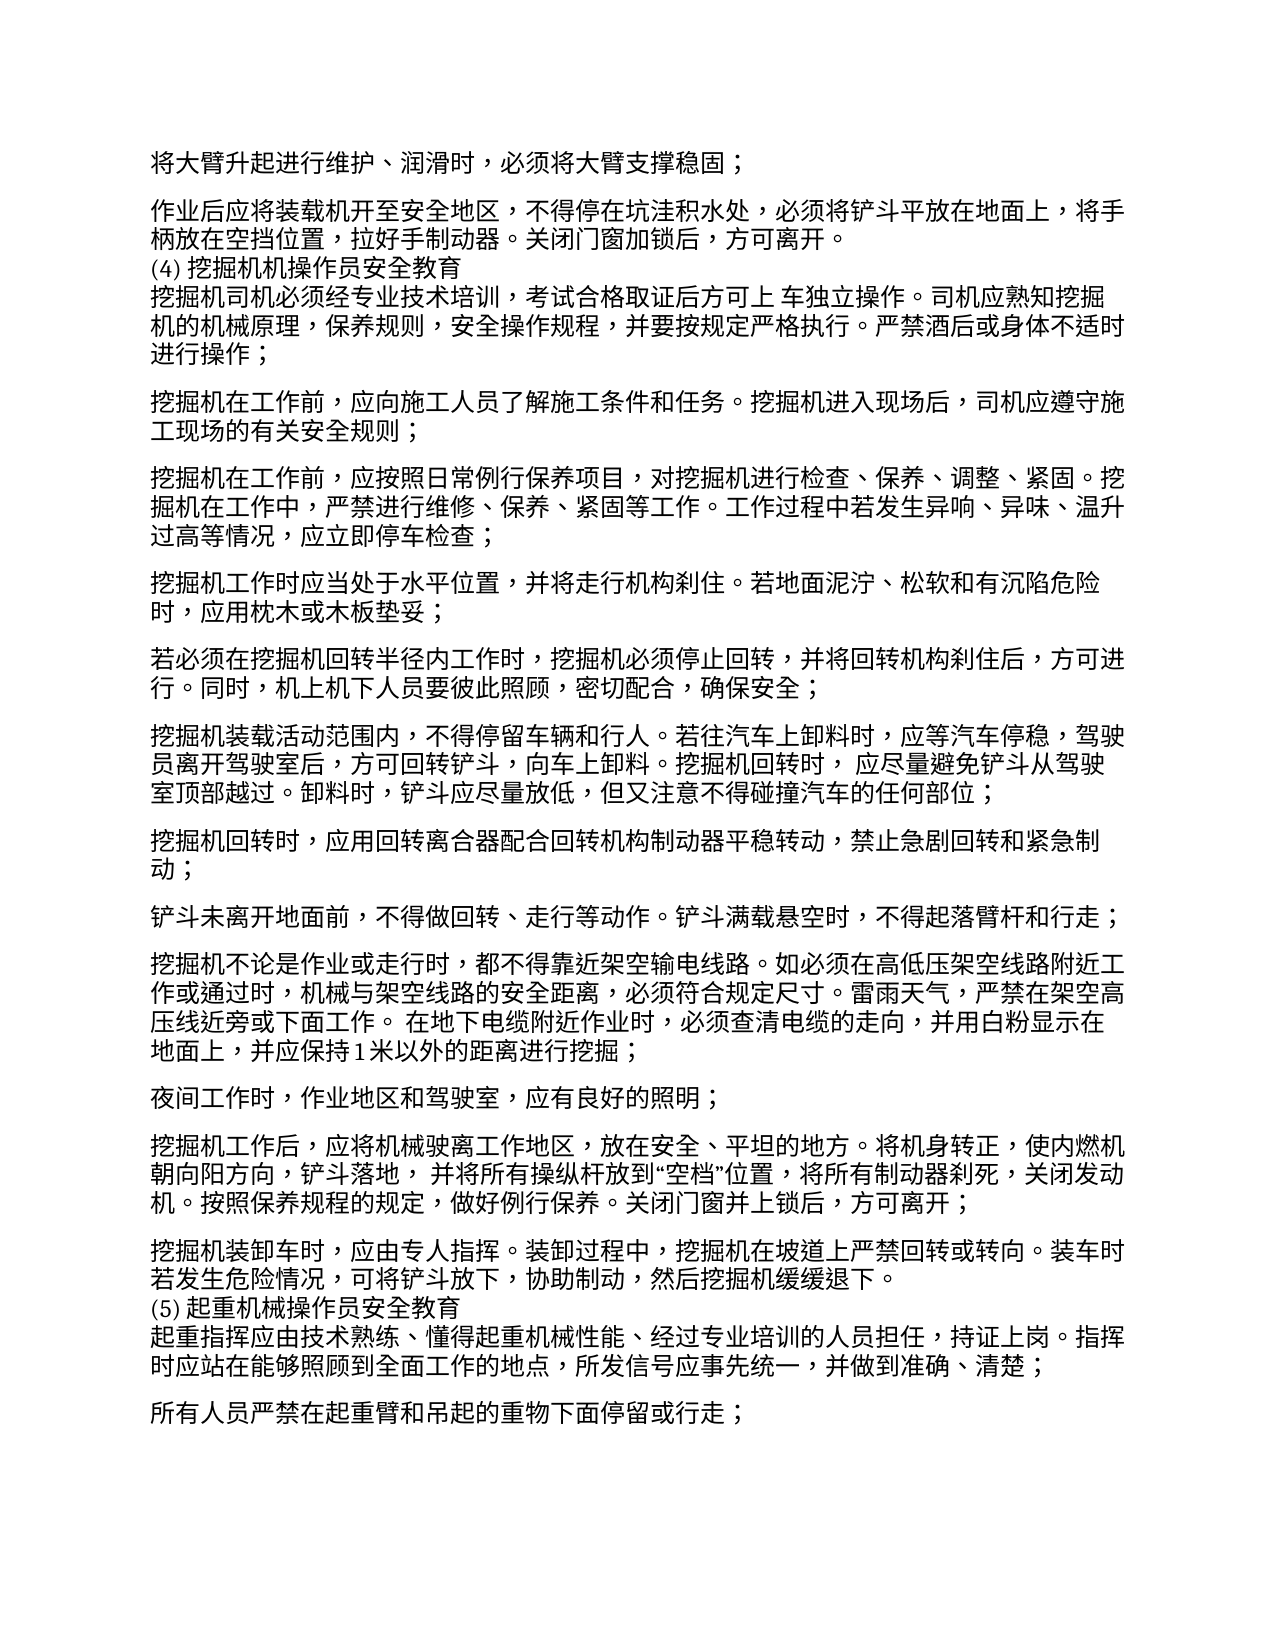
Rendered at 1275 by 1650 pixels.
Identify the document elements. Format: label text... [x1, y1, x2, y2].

text 挖掘机在工作前，应向施工人员了解施工条件和任务。挖掘机进入现场后，司机应遵守施工现场的有关安全规则； [150, 389, 1125, 446]
text 所有人员严禁在起重臂和吊起的重物下面停留或行走； [150, 1400, 1125, 1429]
text 挖掘机在工作前，应按照日常例行保养项目，对挖掘机进行检查、保养、调整、紧固。挖掘机在工作中，严禁进行维修、保养、紧固等工作。工作过程中若发生异响、异味、温升过高等情况，应立即停车检查； [150, 465, 1125, 551]
text 作业后应将装载机开至安全地区，不得停在坑洼积水处，必须将铲斗平放在地面上，将手柄放在空挡位置，拉好手制动器。关闭门窗加锁后，方可离开。 (4) 挖掘机机操作员安全教育 挖掘机司机必须经专业技术培训，考试合格取证后方可上 车独立操作。司机应熟知挖掘机的机械原理，保养规则，安全操作规程，并要按规定严格执行。严禁酒后或身体不适时进行操作； [150, 197, 1125, 370]
text 将大臂升起进行维护、润滑时，必须将大臂支撑稳固； [150, 150, 1125, 179]
text 挖掘机回转时，应用回转离合器配合回转机构制动器平稳转动，禁止急剧回转和紧急制动； [150, 827, 1125, 885]
text 挖掘机不论是作业或走行时，都不得靠近架空输电线路。如必须在高低压架空线路附近工作或通过时，机械与架空线路的安全距离，必须符合规定尺寸。雷雨天气，严禁在架空高压线近旁或下面工作。 在地下电缆附近作业时，必须查清电缆的走向，并用白粉显示在地面上，并应保持1米以外的距离进行挖掘； [150, 951, 1125, 1066]
text 若必须在挖掘机回转半径内工作时，挖掘机必须停止回转，并将回转机构刹住后，方可进行。同时，机上机下人员要彼此照顾，密切配合，确保安全； [150, 646, 1125, 704]
text 夜间工作时，作业地区和驾驶室，应有良好的照明； [150, 1085, 1125, 1114]
text 挖掘机装卸车时，应由专人指挥。装卸过程中，挖掘机在坡道上严禁回转或转向。装车时若发生危险情况，可将铲斗放下，协助制动，然后挖掘机缓缓退下。 (5) 起重机械操作员安全教育 起重指挥应由技术熟练、懂得起重机械性能、经过专业培训的人员担任，持证上岗。指挥时应站在能够照顾到全面工作的地点，所发信号应事先统一，并做到准确、清楚； [150, 1237, 1125, 1381]
text 挖掘机工作时应当处于水平位置，并将走行机构刹住。若地面泥泞、松软和有沉陷危险时，应用枕木或木板垫妥； [150, 570, 1125, 627]
text 铲斗未离开地面前，不得做回转、走行等动作。铲斗满载悬空时，不得起落臂杆和行走； [150, 904, 1125, 932]
text 挖掘机装载活动范围内，不得停留车辆和行人。若往汽车上卸料时，应等汽车停稳，驾驶员离开驾驶室后，方可回转铲斗，向车上卸料。挖掘机回转时， 应尽量避免铲斗从驾驶室顶部越过。卸料时，铲斗应尽量放低，但又注意不得碰撞汽车的任何部位； [150, 722, 1125, 809]
text 挖掘机工作后，应将机械驶离工作地区，放在安全、平坦的地方。将机身转正，使内燃机朝向阳方向，铲斗落地， 并将所有操纵杆放到“空档”位置，将所有制动器刹死，关闭发动机。按照保养规程的规定，做好例行保养。关闭门窗并上锁后，方可离开； [150, 1132, 1125, 1219]
